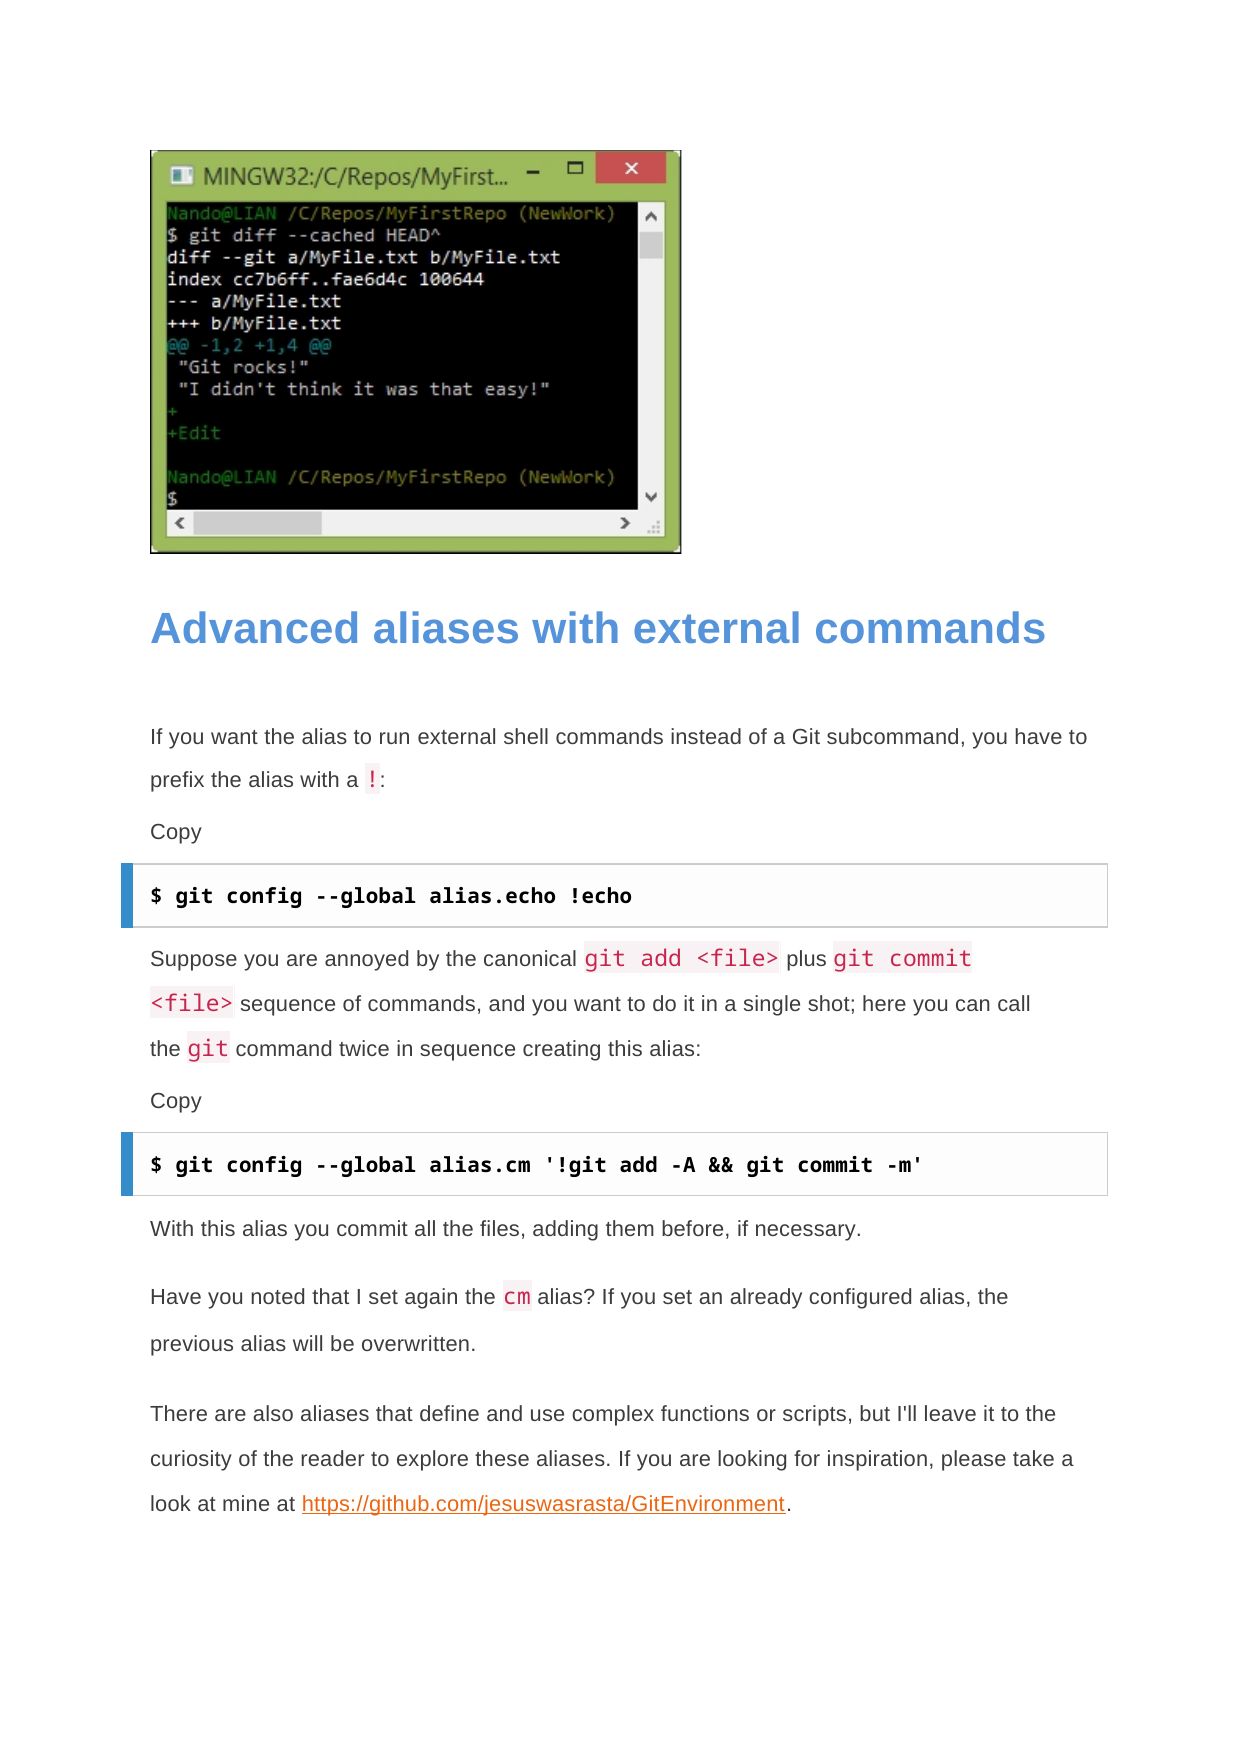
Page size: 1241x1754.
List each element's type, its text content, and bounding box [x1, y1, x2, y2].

text With this alias you commit all the files, adding them before, if necessary. [150, 1196, 1090, 1241]
text Copy [150, 1088, 1090, 1113]
text Have you noted that I set again the cm alias? If you set an already configured alias, the previous alias will be overwritten. [150, 1266, 1090, 1356]
text Copy [150, 819, 1090, 844]
text If you want the alias to run external shell commands instead of a Git subcommand, you have to prefix the alias with a !: [150, 704, 1090, 794]
picture [150, 150, 682, 554]
text There are also aliases that define and use complex functions or scripts, but I'll leave it to the curiosity of the reader to explore these aliases. If you are looking for inspiration, please take a look at mine at https://github.com/jesuswasrasta/GitEnvironment. [150, 1381, 1090, 1516]
subtitle Advanced aliases with external commands [150, 603, 1090, 653]
text Suppose you are annoyed by the canonical git add <file> plus git commit <file> sequence of commands, and you want to do it in a single shot; here you can call the git command twice in sequence creating this alias: [150, 928, 1090, 1063]
text $ git config --global alias.echo !echo [133, 865, 1107, 926]
text $ git config --global alias.cm '!git add -A && git commit -m' [133, 1133, 1107, 1195]
